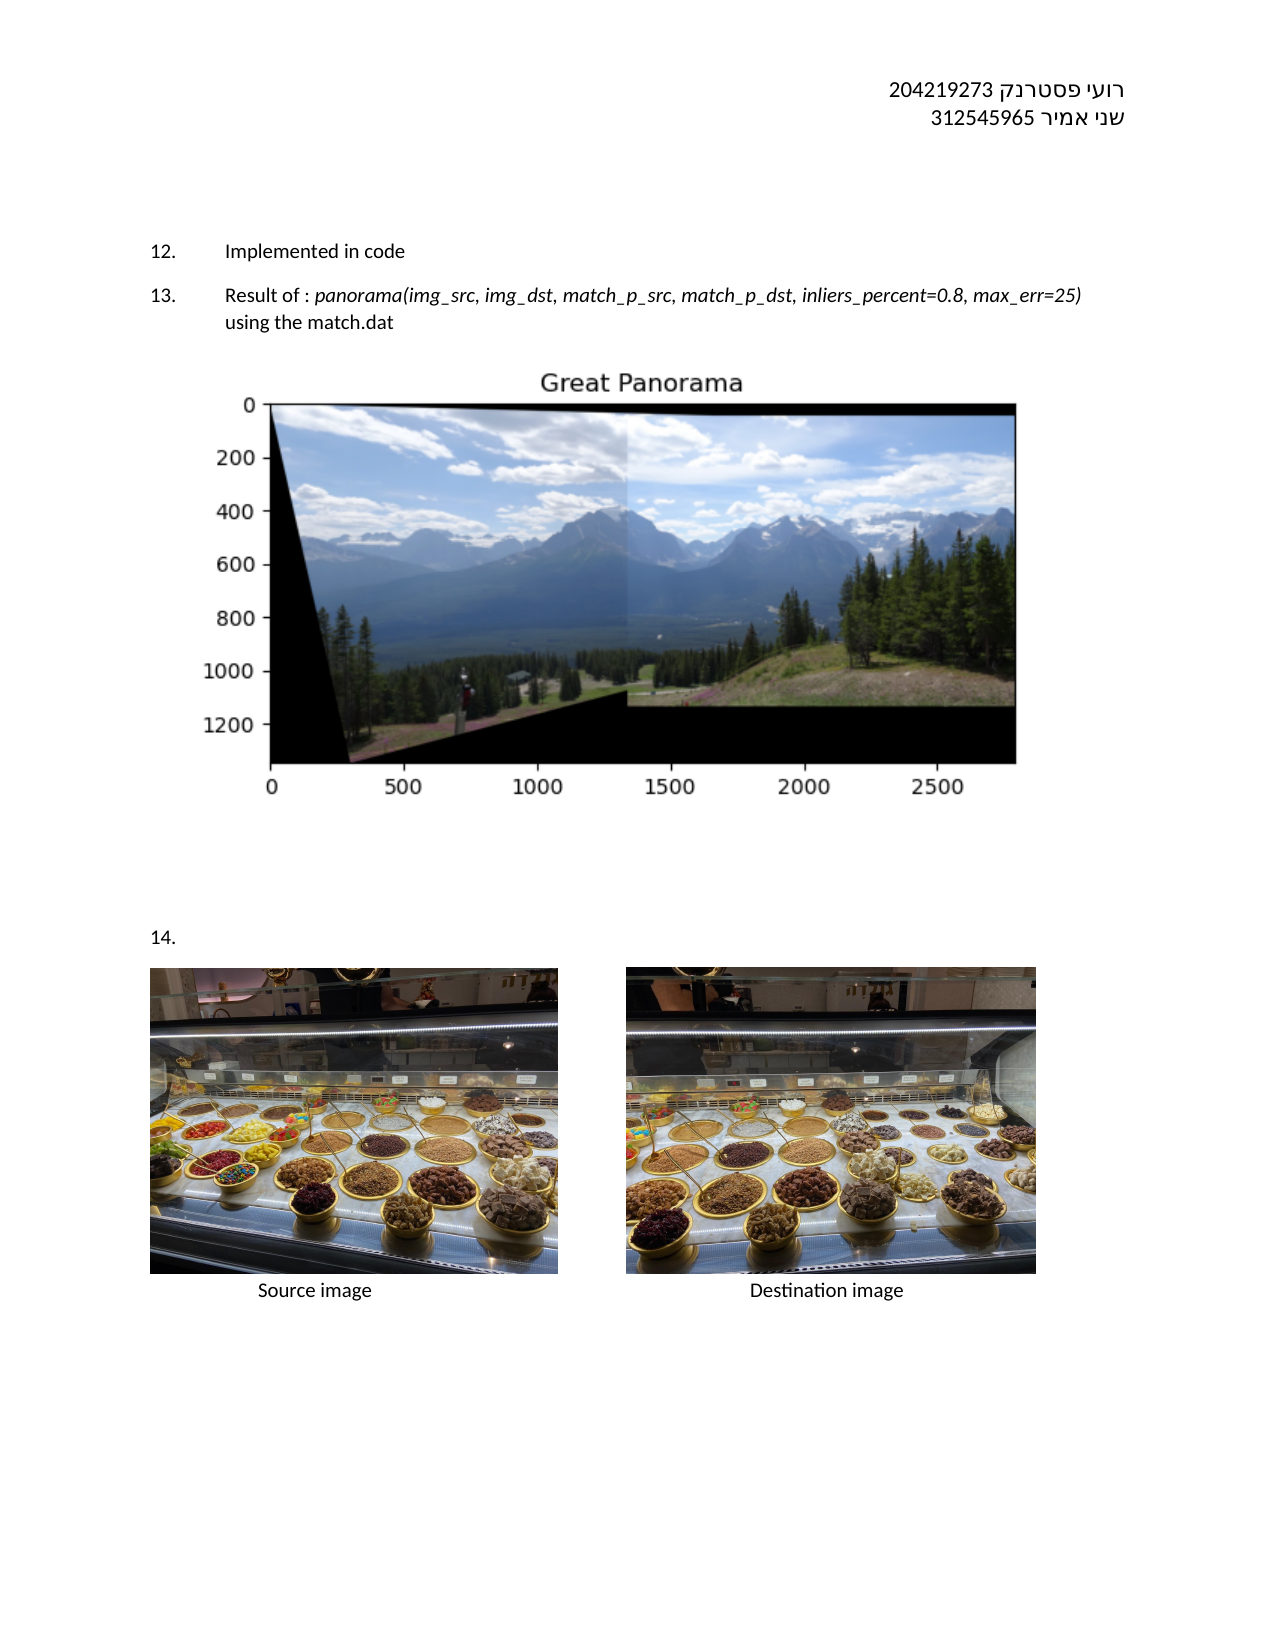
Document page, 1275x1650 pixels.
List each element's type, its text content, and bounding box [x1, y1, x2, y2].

picture [150, 968, 558, 1274]
text 13. Result of : panorama(img_src, img_dst, match_p_src, match_p_dst, inliers_percent=0.8, max_err=25) using the match.dat [150, 282, 1125, 335]
picture [150, 353, 1111, 818]
picture [626, 967, 1036, 1274]
text 12. Implemented in code [150, 238, 1125, 263]
text Source image Destination image [150, 1277, 1125, 1302]
text 14. [150, 924, 1125, 950]
